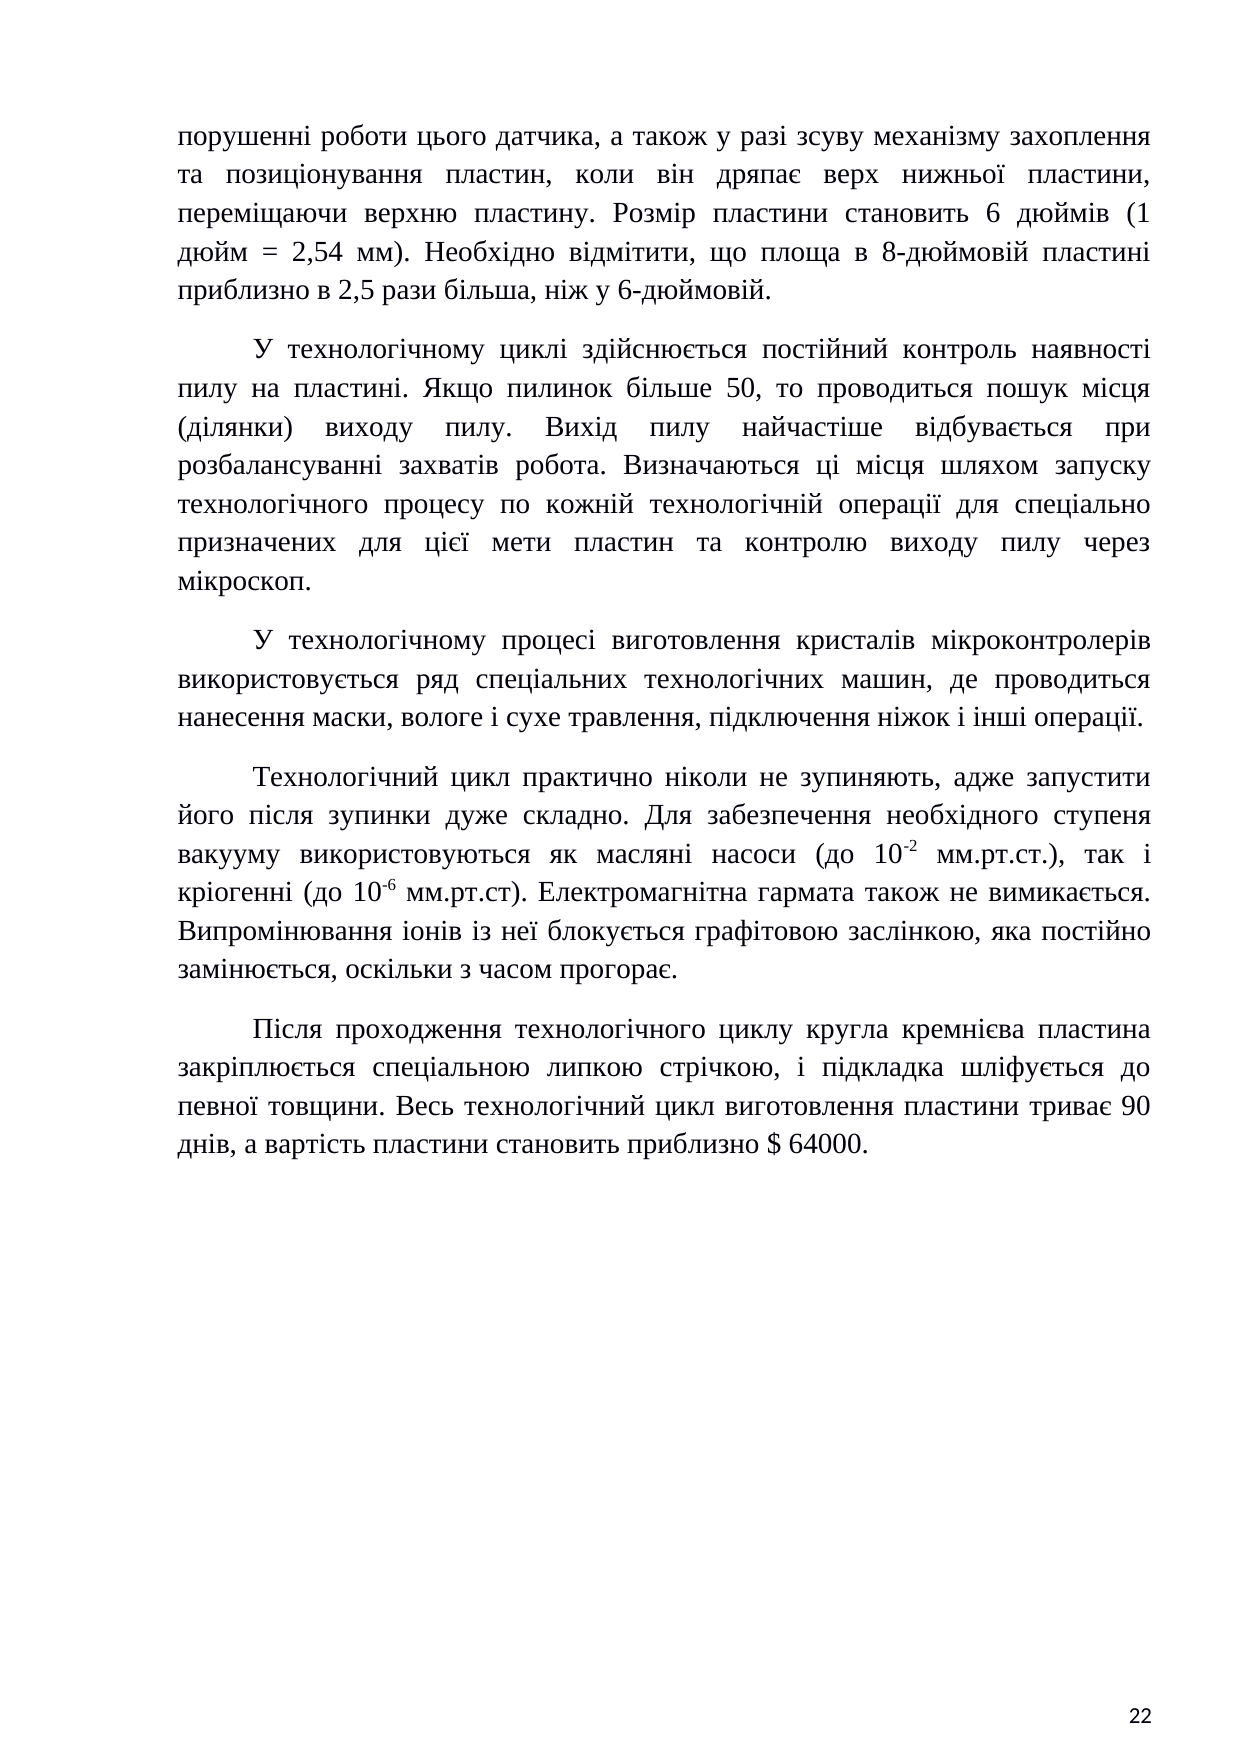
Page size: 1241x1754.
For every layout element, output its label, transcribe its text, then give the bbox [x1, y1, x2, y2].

text Після проходження технологічного циклу кругла кремнієва пластина закріплюється спеціальною липкою стрічкою, і підкладка шліфується до певної товщини. Весь технологічний цикл виготовлення пластини триває 90 днів, а вартість пластини становить приблизно $ 64000. [177, 1011, 1152, 1160]
text Технологічний цикл практично ніколи не зупиняють, адже запустити його після зупинки дуже складно. Для забезпечення необхідного ступеня вакууму використовуються як масляні насоси (до 10-2 мм.рт.ст.), так і кріогенні (до 10-6 мм.рт.ст). Електромагнітна гармата також не вимикається. Випромінювання іонів із неї блокується графітовою заслінкою, яка постійно замінюється, оскільки з часом прогорає. [177, 759, 1152, 985]
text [177, 118, 1152, 306]
text У технологічному процесі виготовлення кристалів мікроконтролерів використовується ряд спеціальних технологічних машин, де проводиться нанесення маски, вологе і сухе травлення, підключення ніжок і інші операції. [177, 622, 1152, 733]
text У технологічному циклі здійснюється постійний контроль наявності пилу на пластині. Якщо пилинок більше 50, то проводиться пошук місця (ділянки) виходу пилу. Вихід пилу найчастіше відбувається при розбалансуванні захватів робота. Визначаються ці місця шляхом запуску технологічного процесу по кожній технологічній операції для спеціально призначених для цієї мети пластин та контролю виходу пилу через мікроскоп. [177, 332, 1152, 596]
